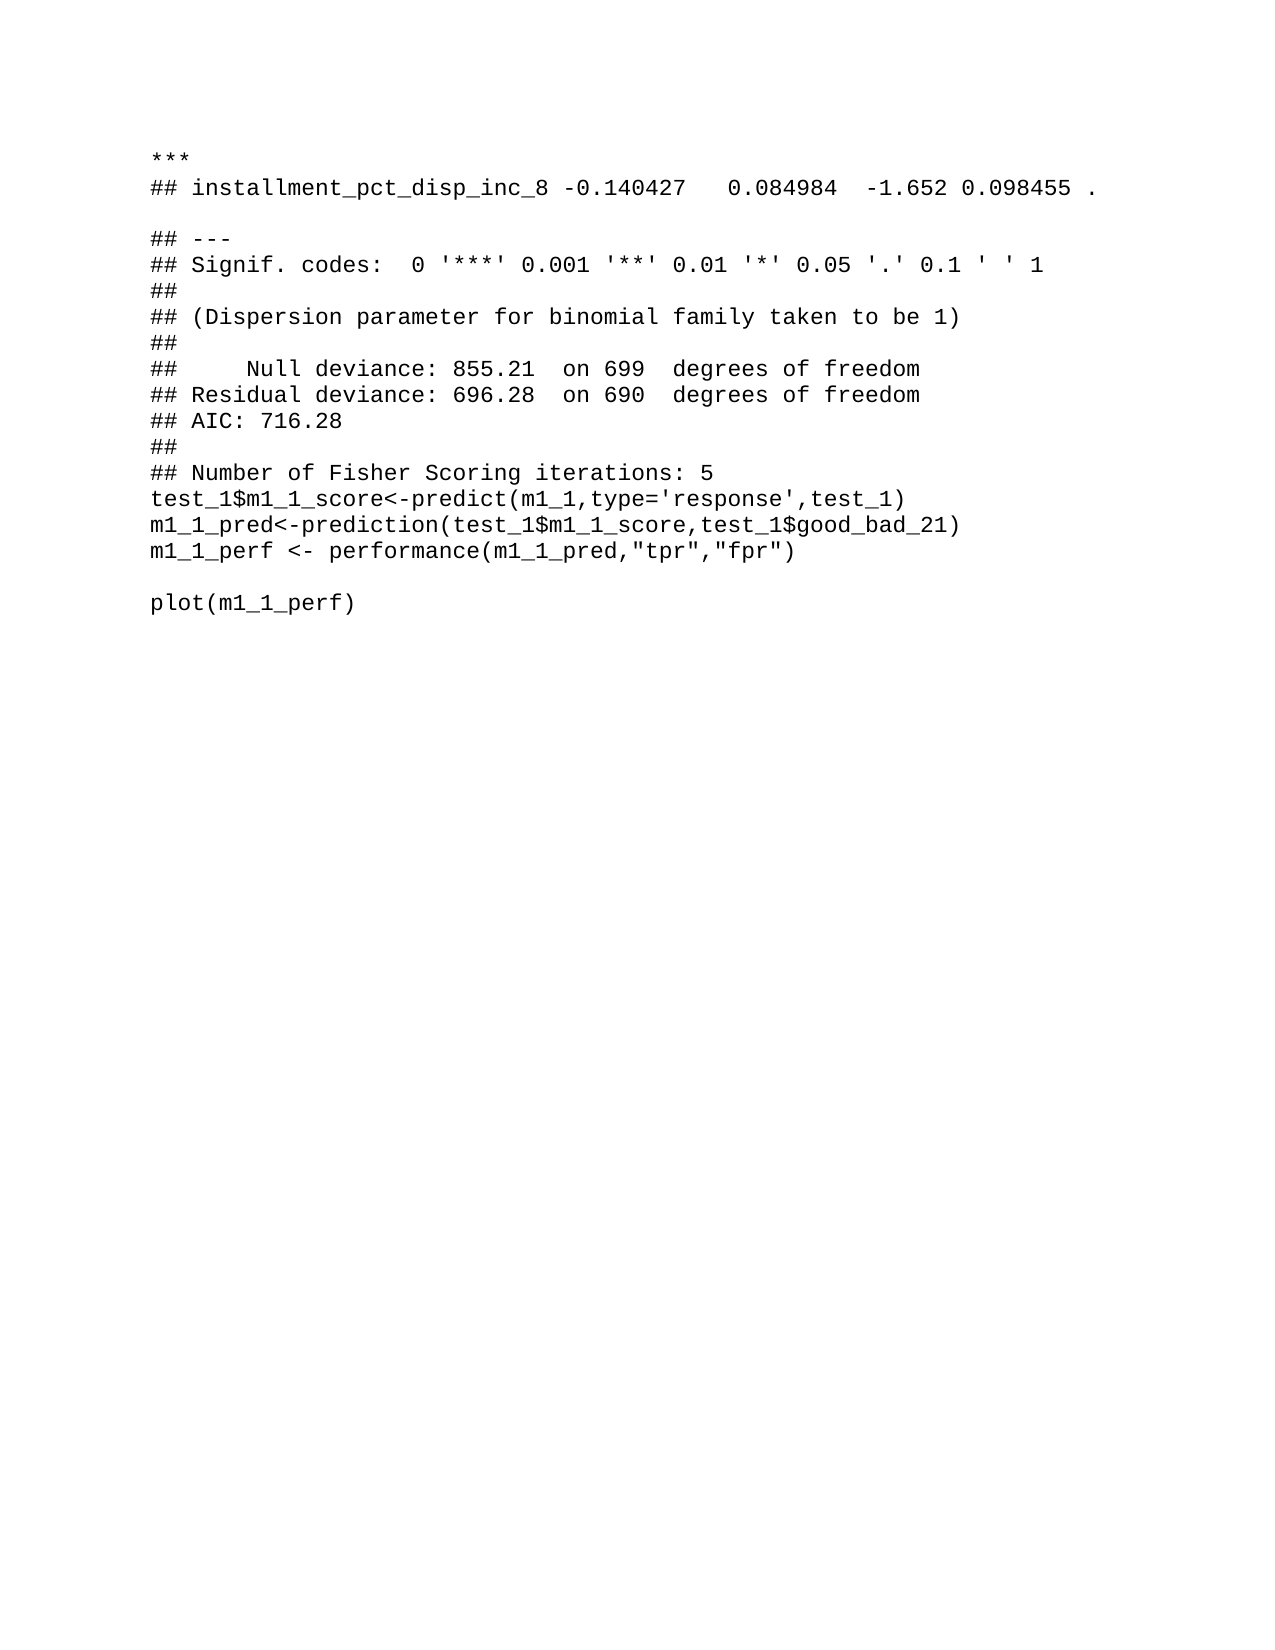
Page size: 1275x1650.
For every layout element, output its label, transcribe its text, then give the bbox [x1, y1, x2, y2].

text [150, 150, 1125, 487]
text test_1$m1_1_score<-predict(m1_1,type='response',test_1) m1_1_pred<-prediction(test_1$m1_1_score,test_1$good_bad_21) m1_1_perf <- performance(m1_1_pred,"tpr","fpr") plot(m1_1_perf) [150, 487, 1125, 617]
